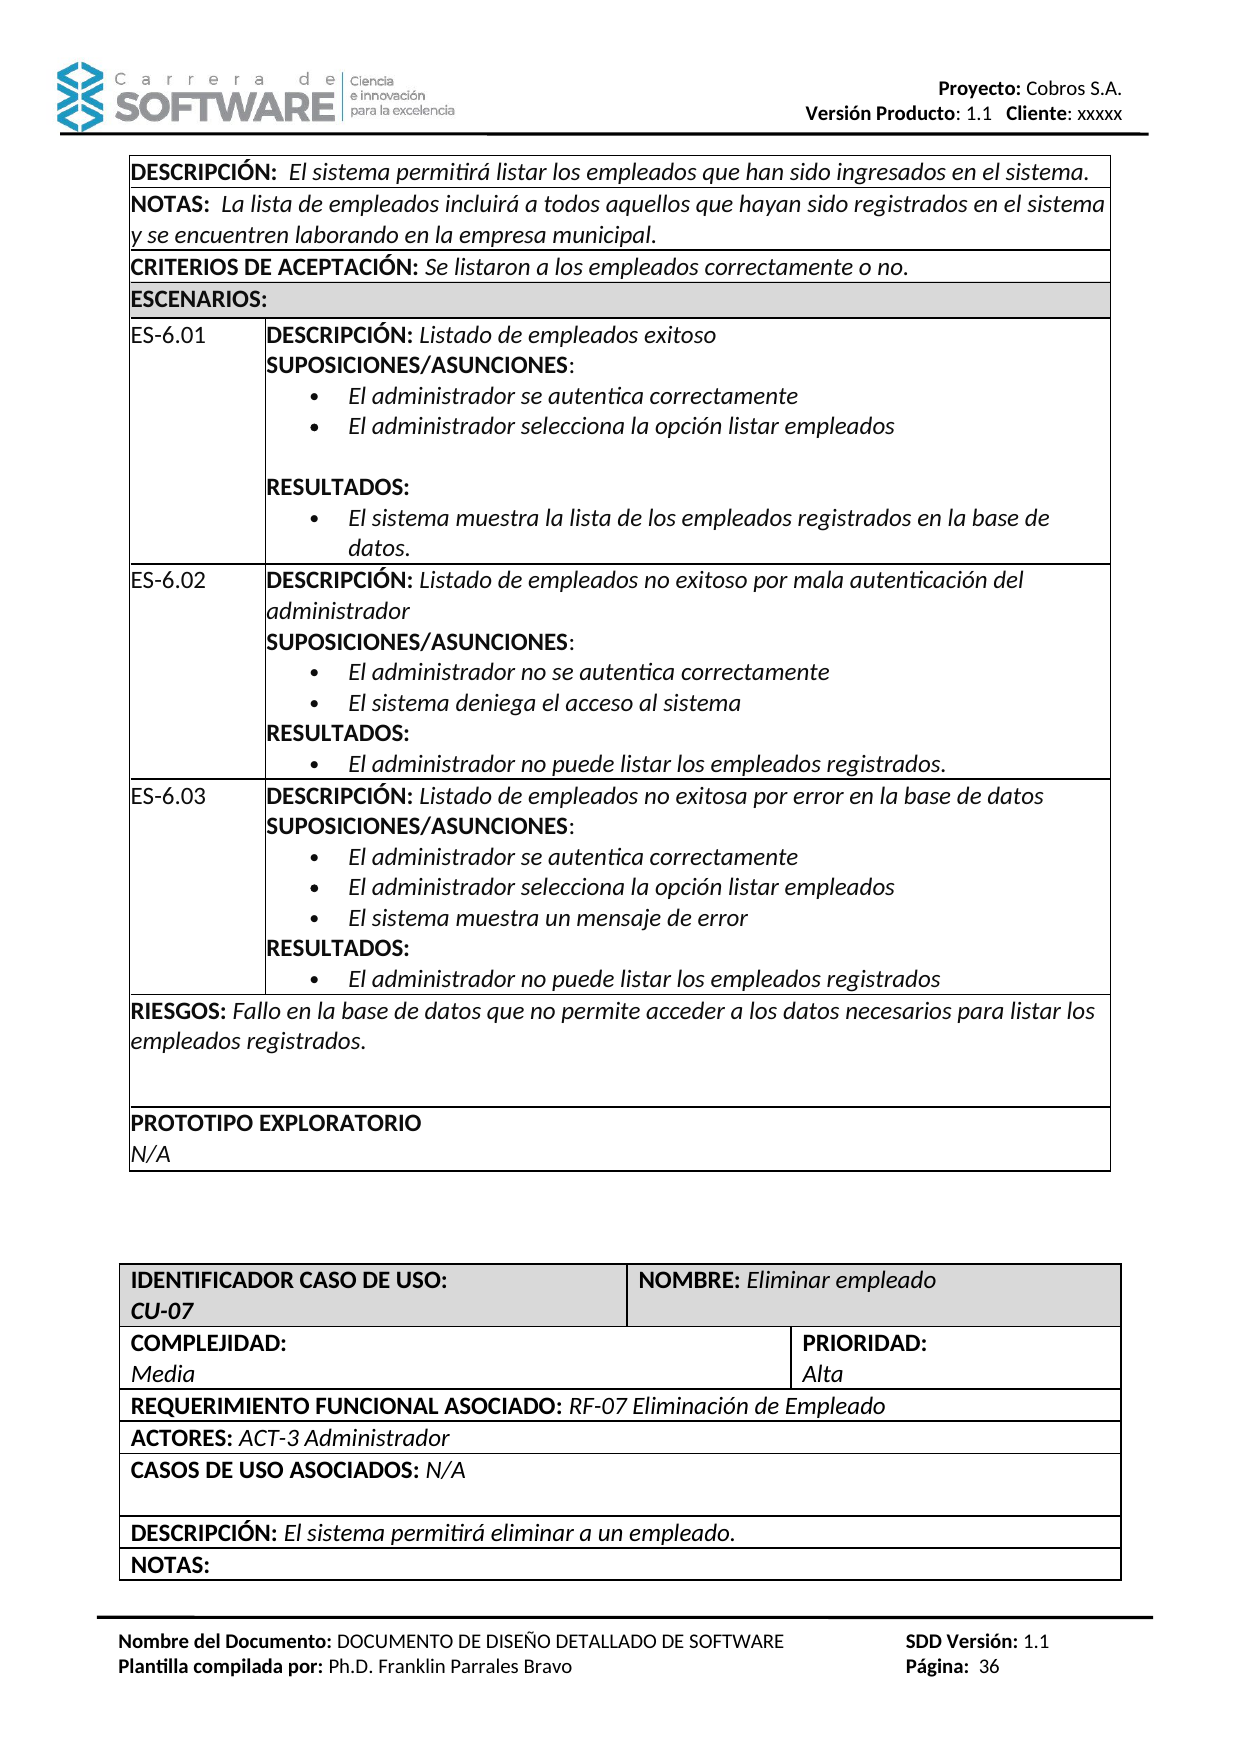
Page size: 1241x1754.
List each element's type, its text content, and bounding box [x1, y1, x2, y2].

table_cell ESCENARIOS: [130, 283, 1110, 317]
table_cell DESCRIPCIÓN: Listado de empleados no exitosa por error en la base de datos SUPOSICIONES/ASUNCIONES: El administrador se autentica correctamente El administrador selecciona la opción listar empleados El sistema muestra un mensaje de error RESULTADOS: El administrador no puede listar los empleados registrados [266, 780, 1110, 993]
table_cell DESCRIPCIÓN: Listado de empleados exitoso SUPOSICIONES/ASUNCIONES: El administrador se autentica correctamente El administrador selecciona la opción listar empleados RESULTADOS: El sistema muestra la lista de los empleados registrados en la base de datos. [266, 319, 1110, 563]
table_cell PROTOTIPO EXPLORATORIO N/A [130, 1107, 1110, 1170]
picture [46, 46, 461, 154]
table_cell DESCRIPCIÓN: El sistema permitirá eliminar a un empleado. [120, 1517, 1120, 1547]
table_cell DESCRIPCIÓN: El sistema permitirá listar los empleados que han sido ingresados en el sistema. [130, 156, 1110, 187]
table_cell ACTORES: ACT-3 Administrador [120, 1422, 1120, 1452]
table_cell CASOS DE USO ASOCIADOS: N/A [120, 1454, 1120, 1515]
table_cell ES-6.01 [130, 318, 265, 563]
table_cell CRITERIOS DE ACEPTACIÓN: Se listaron a los empleados correctamente o no. [130, 250, 1110, 281]
table_cell ES-6.03 [130, 779, 265, 993]
table_cell PRIORIDAD: Alta [792, 1327, 1120, 1388]
table_header IDENTIFICADOR CASO DE USO: CU-07 [120, 1265, 626, 1326]
table_cell REQUERIMIENTO FUNCIONAL ASOCIADO: RF-07 Eliminación de Empleado [120, 1390, 1120, 1420]
table_header NOMBRE: Eliminar empleado [628, 1265, 1120, 1326]
table_cell ES-6.02 [130, 564, 265, 778]
table_cell COMPLEJIDAD: Media [120, 1327, 790, 1388]
table_cell NOTAS: La lista de empleados incluirá a todos aquellos que hayan sido registrados en el sistema y se encuentren laborando en la empresa municipal. [130, 188, 1110, 249]
table_cell DESCRIPCIÓN: Listado de empleados no exitoso por mala autenticación del administrador SUPOSICIONES/ASUNCIONES: El administrador no se autentica correctamente El sistema deniega el acceso al sistema RESULTADOS: El administrador no puede listar los empleados registrados. [266, 565, 1110, 778]
table_cell RIESGOS: Fallo en la base de datos que no permite acceder a los datos necesarios para listar los empleados registrados. [130, 995, 1110, 1106]
